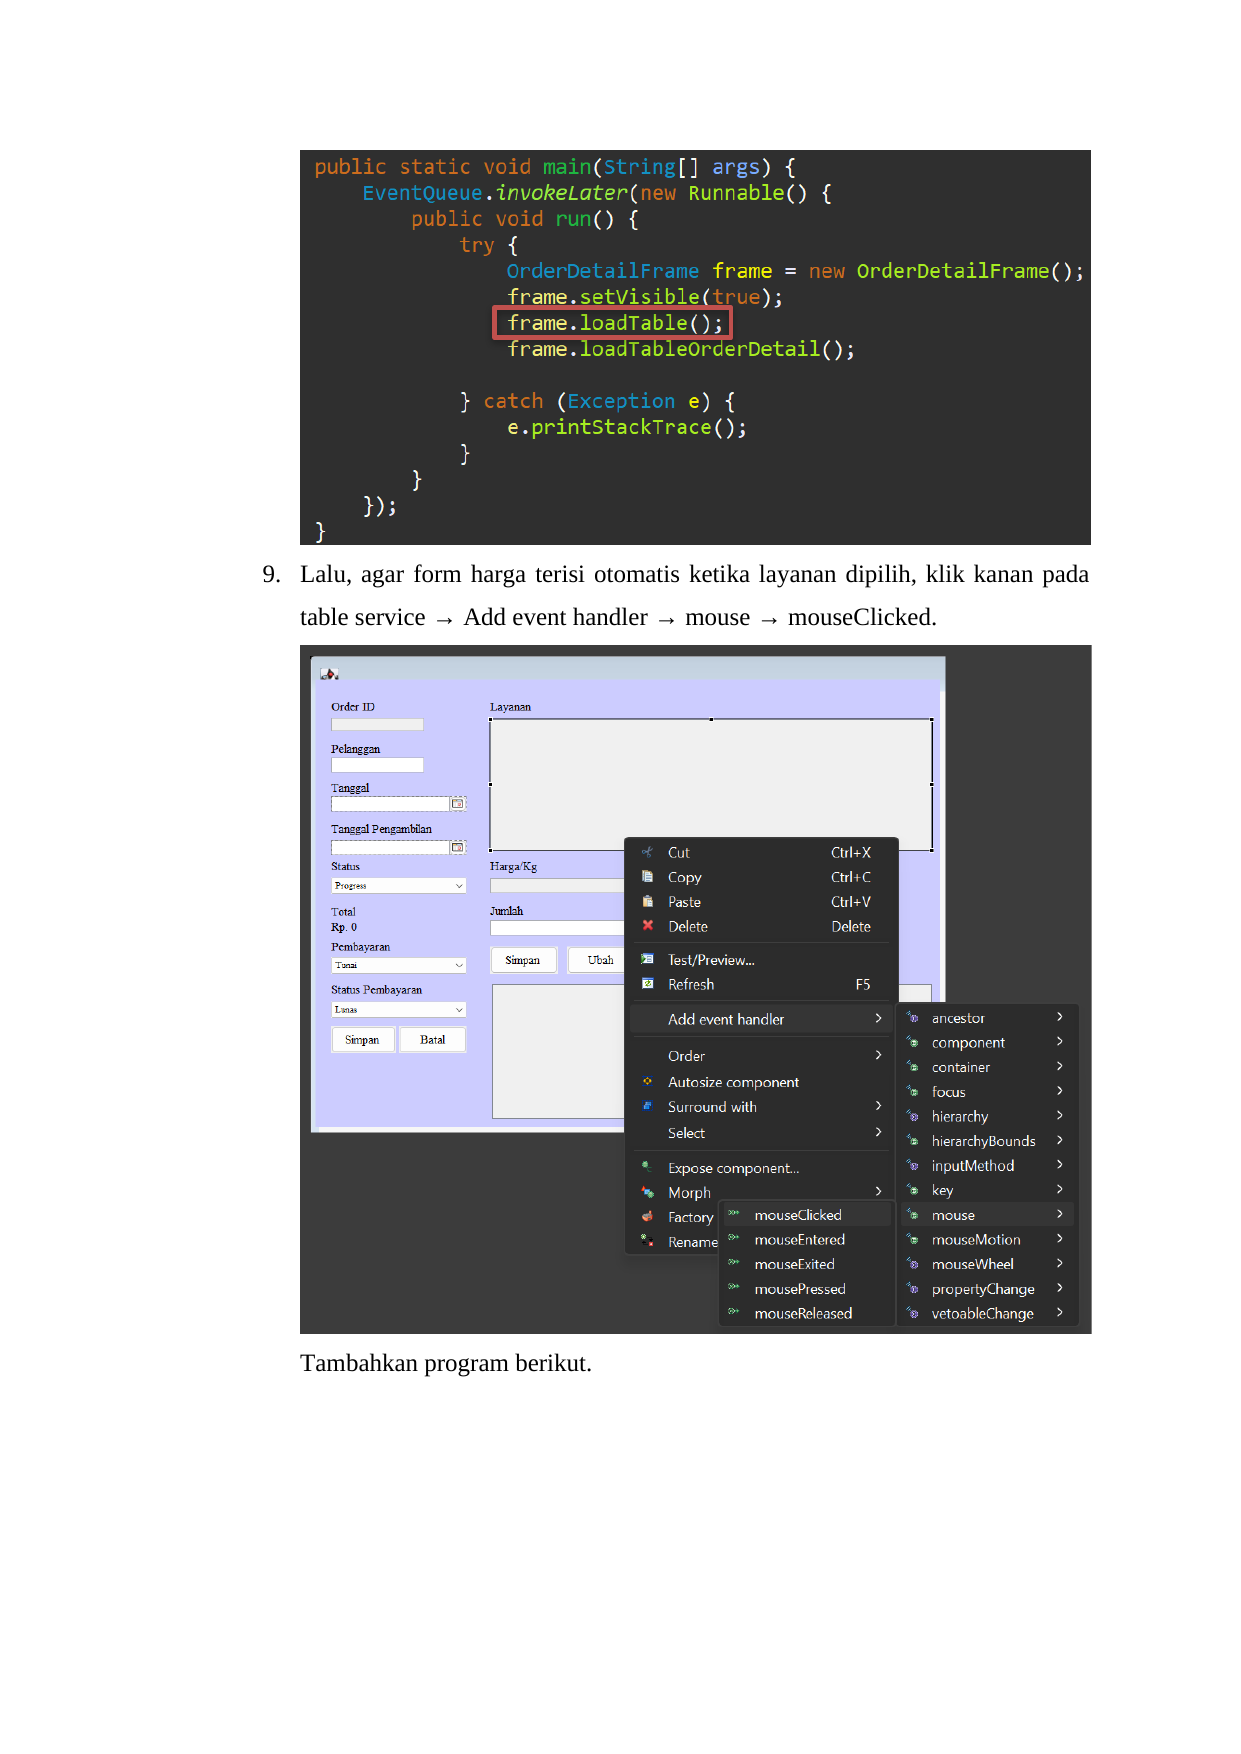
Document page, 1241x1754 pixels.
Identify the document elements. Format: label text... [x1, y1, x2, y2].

picture [300, 150, 1091, 545]
list Tambahkan program berikut. [300, 1348, 1090, 1376]
list Lalu, agar form harga terisi otomatis ketika layanan dipilih, klik kanan pada table service → Add event handler → mouse → mouseClicked. [262, 559, 1090, 631]
picture [300, 645, 1092, 1334]
